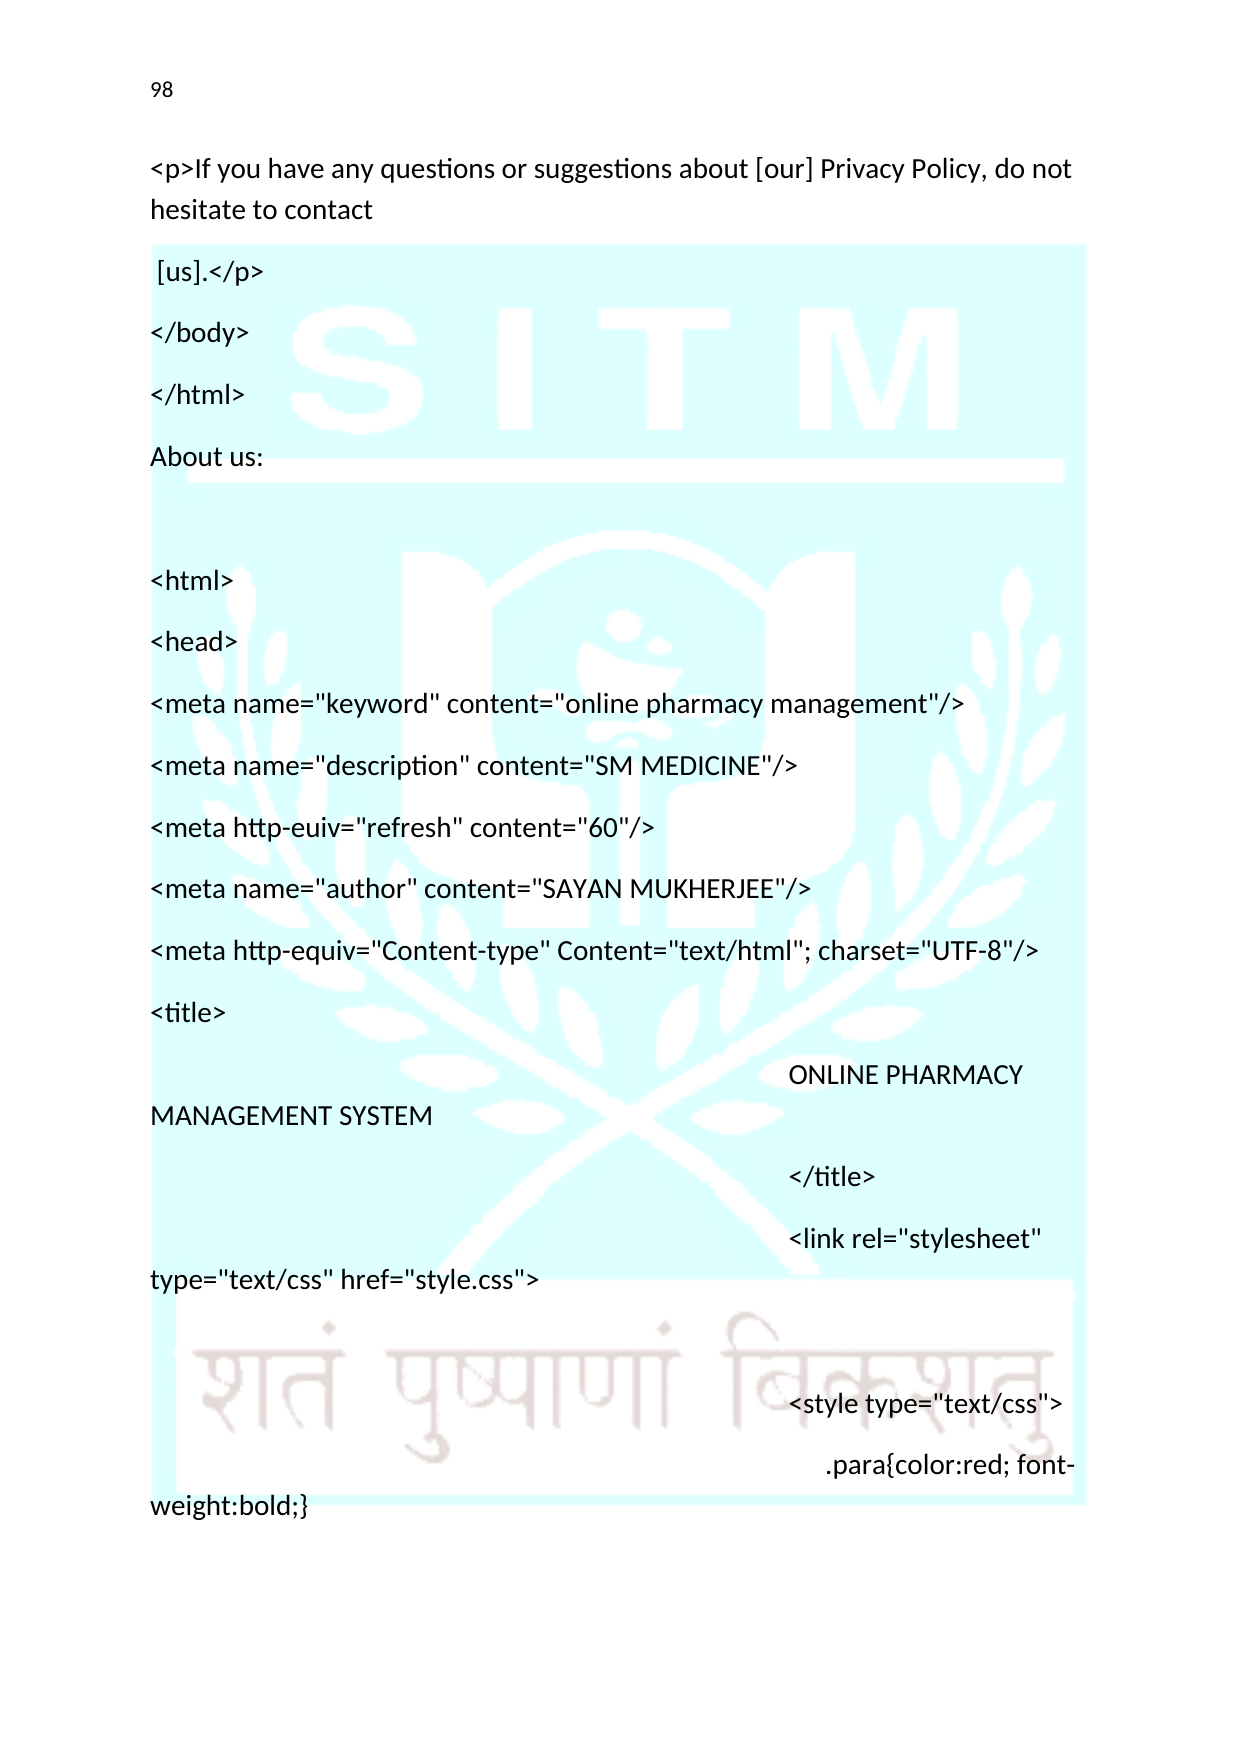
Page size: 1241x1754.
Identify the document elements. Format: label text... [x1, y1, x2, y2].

text <meta name="author" content="SAYAN MUKHERJEE"/> [150, 870, 1090, 906]
text <style type="text/css"> [150, 1385, 1090, 1420]
text </body> [150, 314, 1090, 350]
text <meta name="description" content="SM MEDICINE"/> [150, 747, 1090, 782]
text <meta http-equiv="Content-type" Content="text/html"; charset="UTF-8"/> [150, 932, 1090, 968]
text <meta http-euiv="refresh" content="60"/> [150, 809, 1090, 844]
text [us].</p> [150, 253, 1090, 288]
text <meta name="keyword" content="online pharmacy management"/> [150, 685, 1090, 721]
text <link rel="stylesheet" type="text/css" href="style.css"> [150, 1220, 1090, 1297]
text </title> [150, 1158, 1090, 1194]
text ONLINE PHARMACY MANAGEMENT SYSTEM [150, 1056, 1090, 1132]
text </html> [150, 376, 1090, 412]
text <html> [150, 562, 1090, 597]
text .para{color:red; font-weight:bold;} [150, 1446, 1090, 1523]
text About us: [150, 438, 1090, 474]
text <p>If you have any questions or suggestions about [our] Privacy Policy, do not hesitate to contact [150, 150, 1090, 227]
text <head> [150, 623, 1090, 659]
text <title> [150, 994, 1090, 1029]
